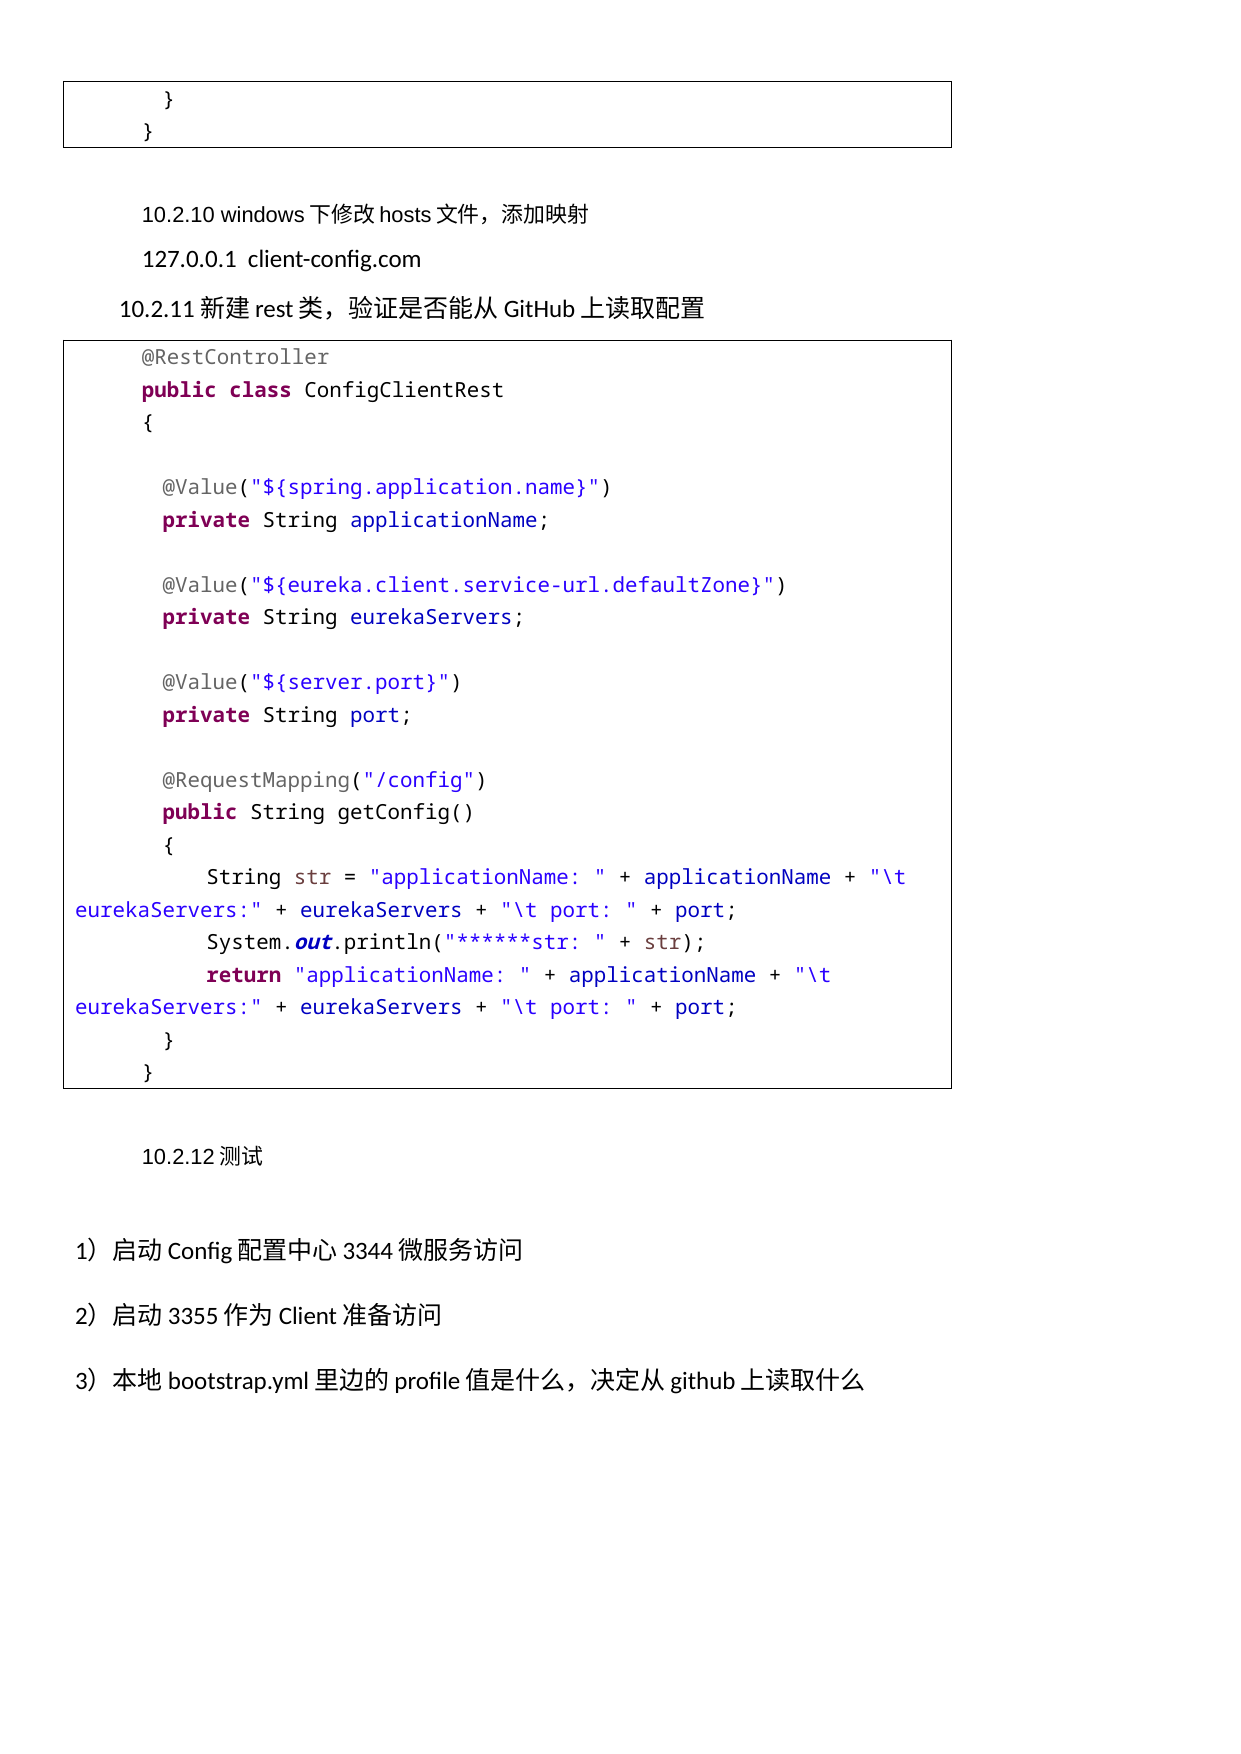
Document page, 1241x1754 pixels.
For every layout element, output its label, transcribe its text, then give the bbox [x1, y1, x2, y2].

list 本地bootstrap.yml里边的profile值是什么，决定从github上读取什么 [75, 1346, 1165, 1411]
table_header @RestController public class ConfigClientRest { @Value("${spring.application.name}") private String applicationName; @Value("${eureka.client.service-url.defaultZone}") private String eurekaServers; @Value("${server.port}") private String port; @RequestMapping("/config") public String getConfig() { String str = "applicationName: " + applicationName + "\t eurekaServers:" + eurekaServers + "\t port: " + port; System.out.println("******str: " + str); return "applicationName: " + applicationName + "\t eurekaServers:" + eurekaServers + "\t port: " + port; } } [64, 341, 951, 1088]
text 127.0.0.1 client-config.com [75, 242, 1165, 274]
list 启动Config配置中心3344微服务访问 [75, 1216, 1165, 1281]
subtitle 10.2.10 windows下修改hosts文件，添加映射 [75, 197, 1165, 229]
list 启动3355作为Client准备访问 [75, 1281, 1165, 1346]
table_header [64, 82, 951, 147]
text 10.2.11新建rest类，验证是否能从GitHub上读取配置 [75, 274, 1165, 339]
subtitle 10.2.12测试 [75, 1138, 1165, 1171]
